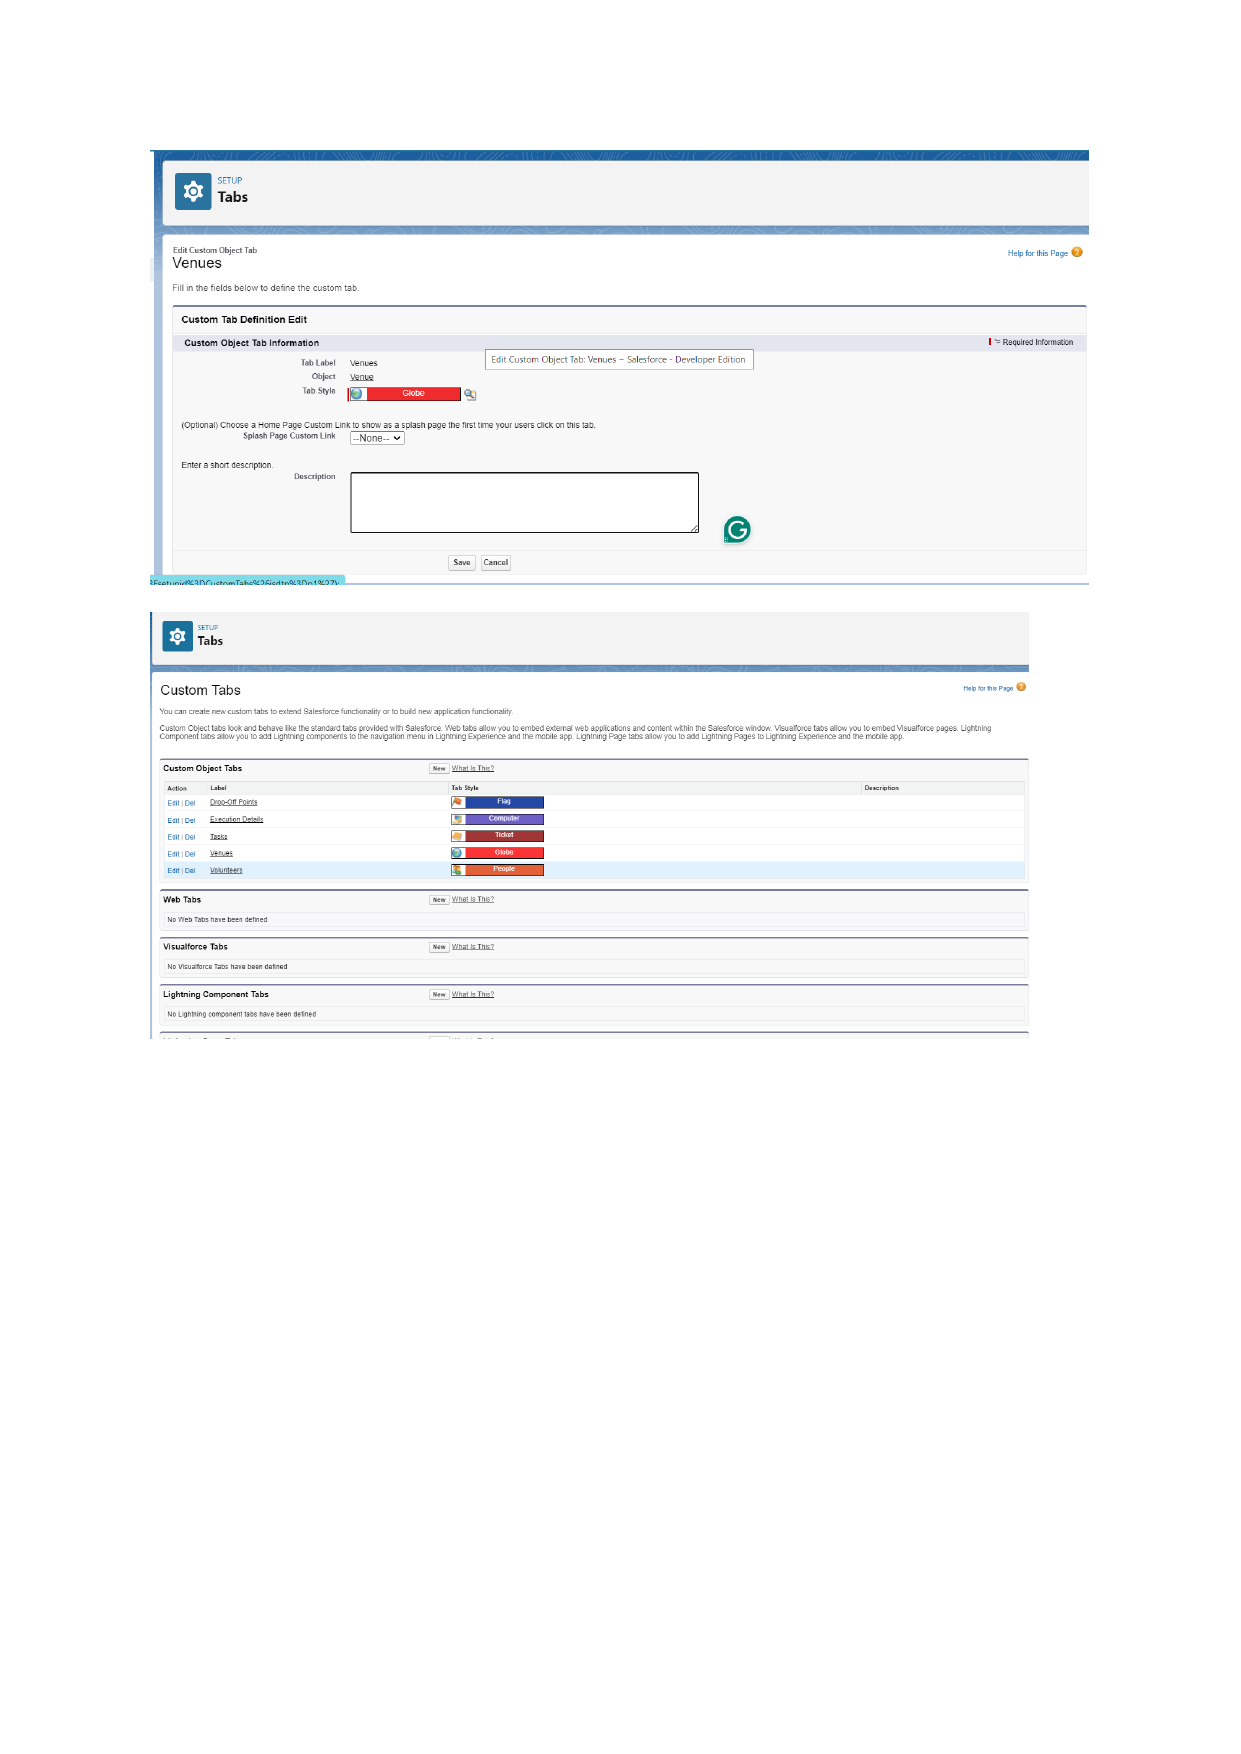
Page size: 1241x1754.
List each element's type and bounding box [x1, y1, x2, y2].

picture [150, 150, 1089, 585]
picture [150, 612, 1029, 1039]
